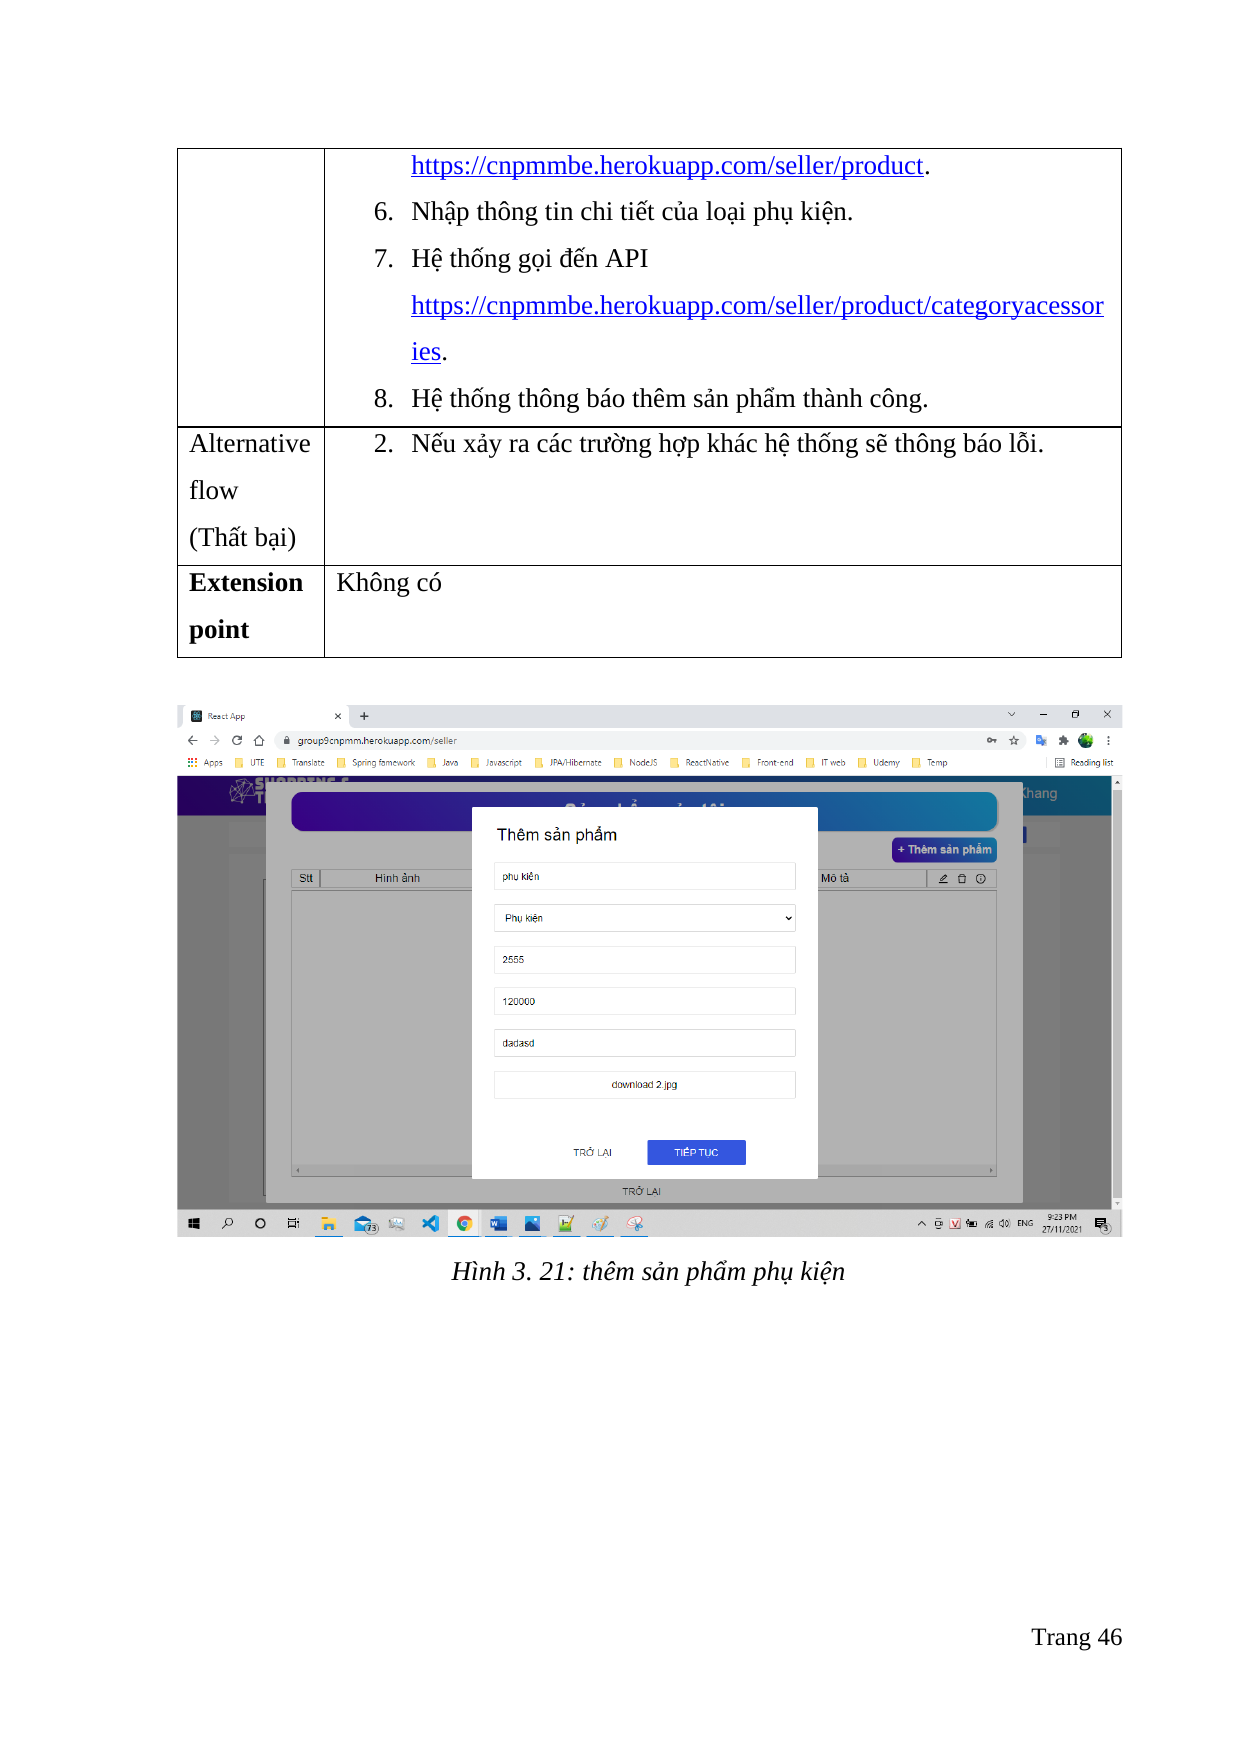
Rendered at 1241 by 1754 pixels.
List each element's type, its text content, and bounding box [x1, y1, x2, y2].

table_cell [325, 149, 1121, 426]
table_cell Extension point [178, 566, 324, 657]
table_cell Không có [325, 566, 1121, 657]
table_cell Nếu xảy ra các trường hợp khác hệ thống sẽ thông báo lỗi. [325, 428, 1121, 565]
text Hình 3. 21: thêm sản phẩm phụ kiện [177, 1255, 1122, 1286]
picture [177, 705, 1123, 1237]
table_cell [178, 149, 324, 426]
table_cell Alternative flow (Thất bại) [178, 428, 324, 565]
